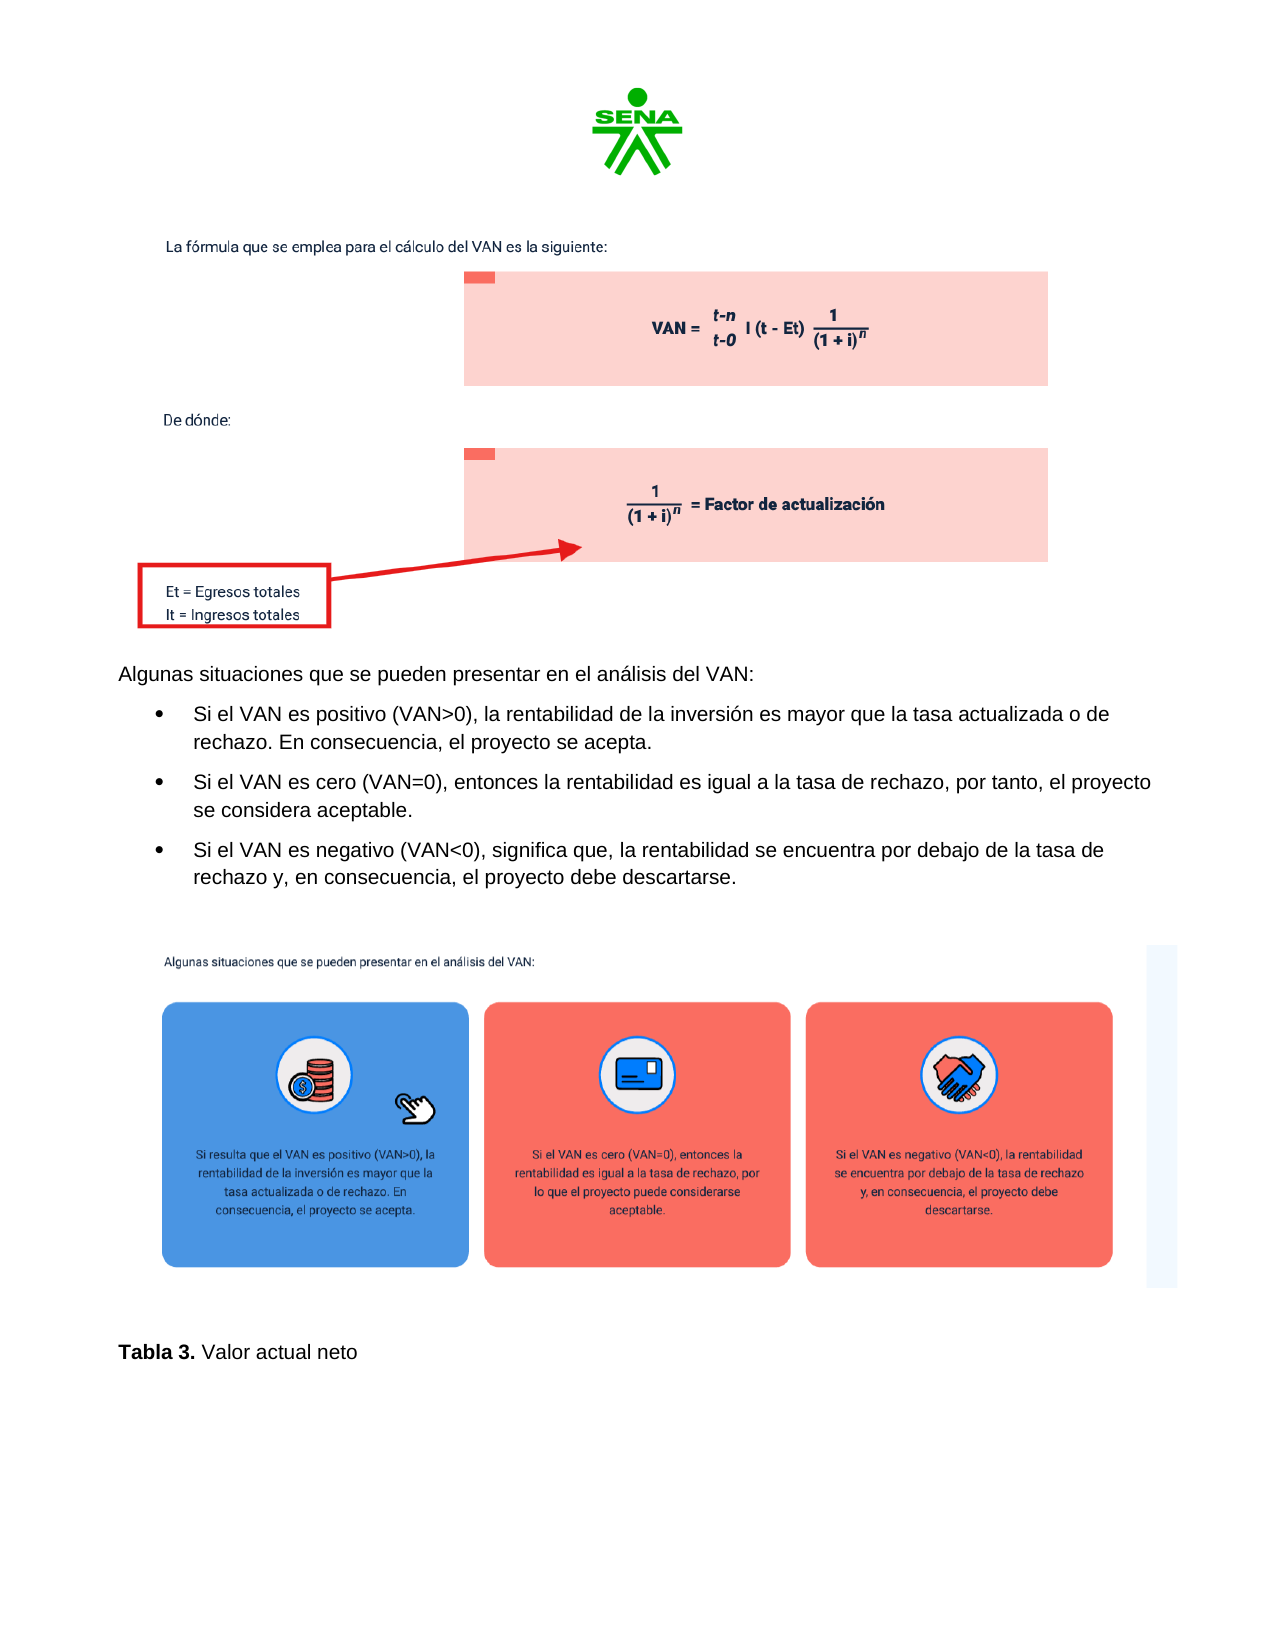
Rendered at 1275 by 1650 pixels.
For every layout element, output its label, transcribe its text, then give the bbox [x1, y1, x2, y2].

list Si el VAN es positivo (VAN>0), la rentabilidad de la inversión es mayor que la tasa actualizada o de rechazo. En consecuencia, el proyecto se acepta. [156, 702, 1157, 754]
text Tabla 3. Valor actual neto [118, 1340, 1157, 1364]
list Si el VAN es negativo (VAN<0), significa que, la rentabilidad se encuentra por debajo de la tasa de rechazo y, en consecuencia, el proyecto debe descartarse. [156, 837, 1157, 889]
text Algunas situaciones que se pueden presentar en el análisis del VAN: [118, 662, 1157, 686]
list Si el VAN es cero (VAN=0), entonces la rentabilidad es igual a la tasa de rechazo, por tanto, el proyecto se considera aceptable. [156, 770, 1157, 821]
picture [592, 87, 683, 176]
